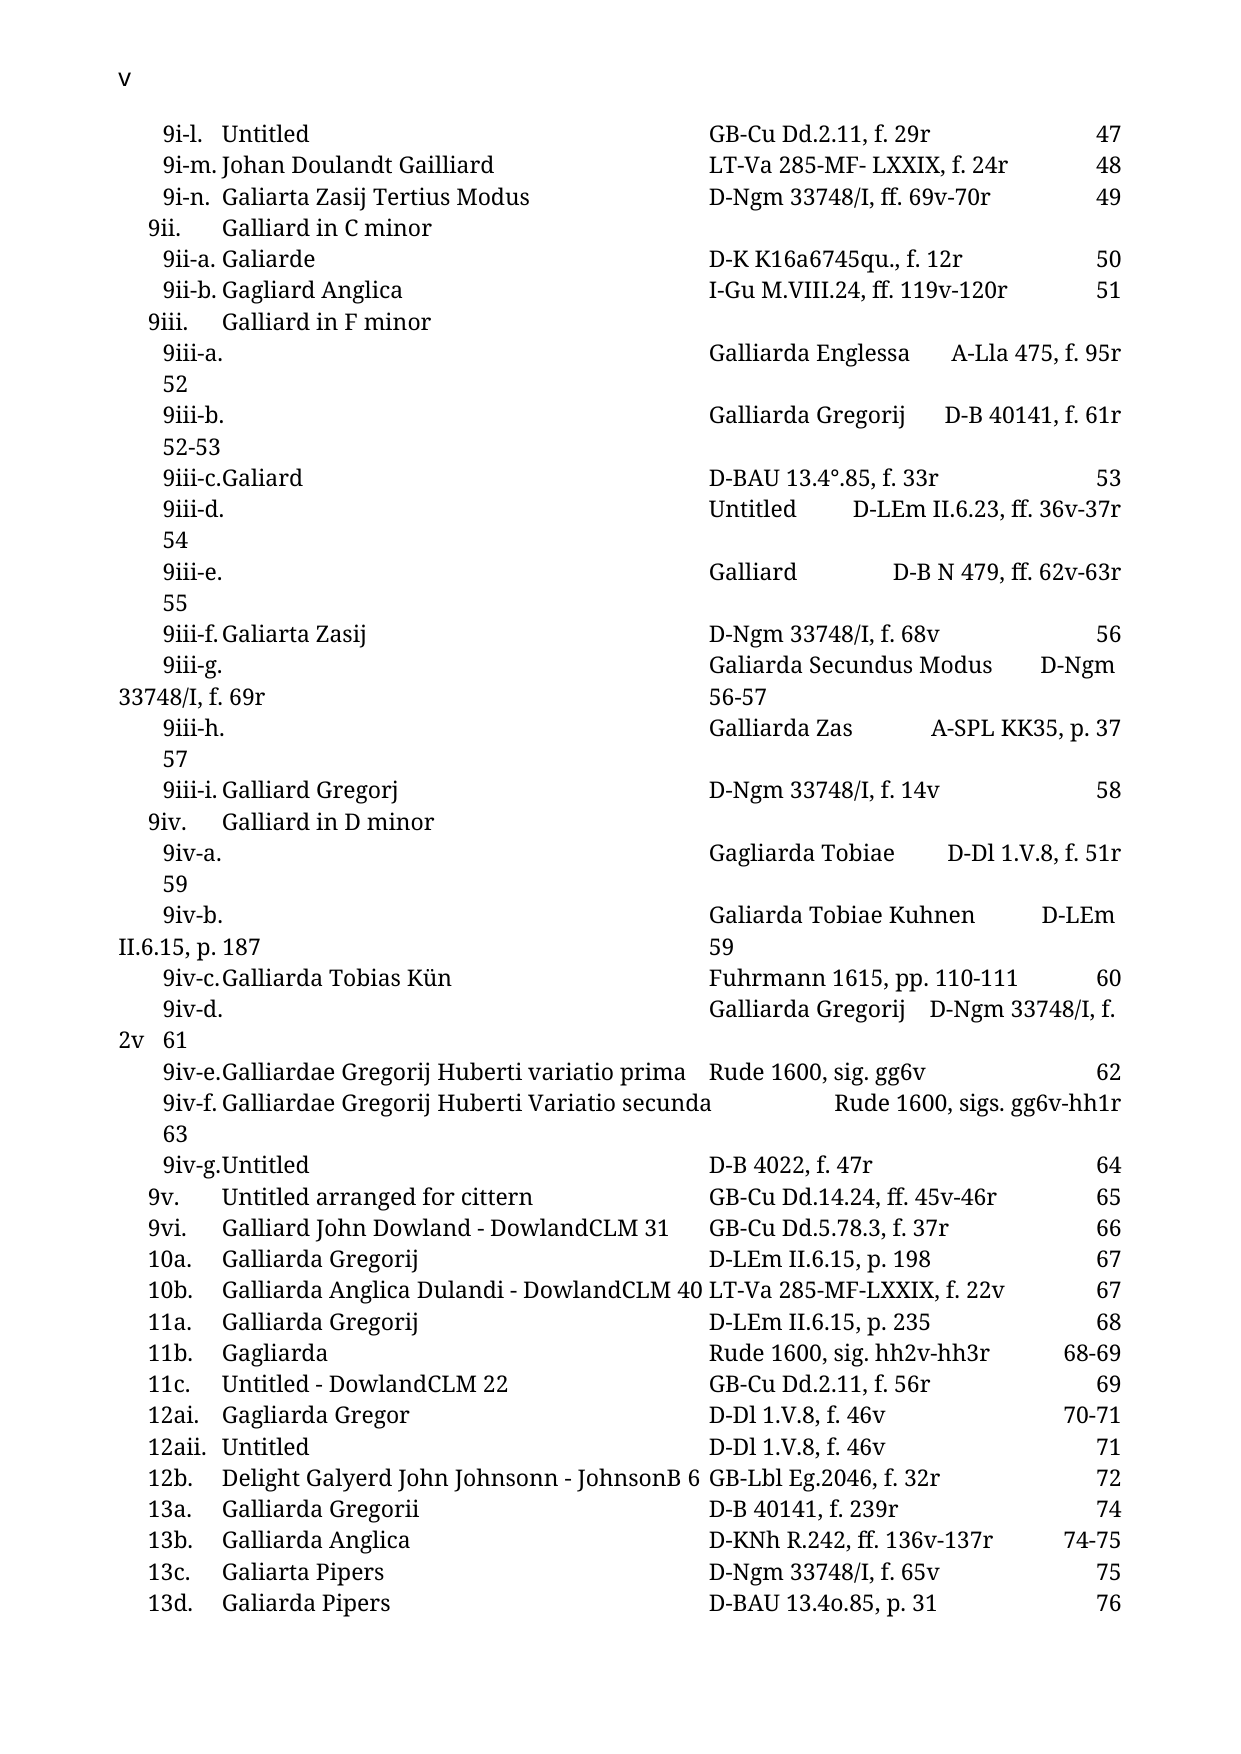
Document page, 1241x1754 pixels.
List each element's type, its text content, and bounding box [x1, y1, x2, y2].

text 9ii-a. Galiarde D-K K16a6745qu., f. 12r 50 [118, 243, 1122, 274]
text 9iii-f. Galiarta Zasij D-Ngm 33748/I, f. 68v 56 [118, 618, 1122, 649]
text 13c. Galiarta Pipers D-Ngm 33748/I, f. 65v 75 [118, 1556, 1122, 1587]
text 9iii-c. Galiard D-BAU 13.4°.85, f. 33r 53 [118, 462, 1122, 493]
text 11c. Untitled - DowlandCLM 22 GB-Cu Dd.2.11, f. 56r 69 [118, 1368, 1122, 1399]
text 9ii. Galliard in C minor [118, 212, 1122, 243]
text 9iii-i. Galliard Gregorj D-Ngm 33748/I, f. 14v 58 [118, 774, 1122, 806]
text 9iv-g. Untitled D-B 4022, f. 47r 64 [118, 1149, 1122, 1181]
text 9v. Untitled arranged for cittern GB-Cu Dd.14.24, ff. 45v-46r 65 [118, 1181, 1122, 1212]
text 9ii-b. Gagliard Anglica I-Gu M.VIII.24, ff. 119v-120r 51 [118, 274, 1122, 306]
text 9iii-h. Galliarda Zas A-SPL KK35, p. 37 57 [118, 712, 1122, 774]
text 12b. Delight Galyerd John Johnsonn - JohnsonB 6 GB-Lbl Eg.2046, f. 32r 72 [118, 1462, 1122, 1493]
text 13d. Galiarda Pipers D-BAU 13.4o.85, p. 31 76 [118, 1587, 1122, 1618]
text 9vi. Galliard John Dowland - DowlandCLM 31 GB-Cu Dd.5.78.3, f. 37r 66 [118, 1212, 1122, 1243]
text 9iv-c. Galliarda Tobias Kün Fuhrmann 1615, pp. 110-111 60 [118, 962, 1122, 993]
text 11a. Galliarda Gregorij D-LEm II.6.15, p. 235 68 [118, 1306, 1122, 1337]
text 9i-n. Galiarta Zasij Tertius Modus D-Ngm 33748/I, ff. 69v-70r 49 [118, 181, 1122, 212]
text 13b. Galliarda Anglica D-KNh R.242, ff. 136v-137r 74-75 [118, 1524, 1122, 1556]
text 9iv-e. Galliardae Gregorij Huberti variatio prima Rude 1600, sig. gg6v 62 [118, 1056, 1122, 1087]
text 11b. Gagliarda Rude 1600, sig. hh2v-hh3r 68-69 [118, 1337, 1122, 1368]
text 9iv-a. Gagliarda Tobiae D-Dl 1.V.8, f. 51r 59 [118, 837, 1122, 899]
text 12aii. Untitled D-Dl 1.V.8, f. 46v 71 [118, 1431, 1122, 1462]
text 9i-l. Untitled GB-Cu Dd.2.11, f. 29r 47 [118, 118, 1122, 149]
text 12ai. Gagliarda Gregor D-Dl 1.V.8, f. 46v 70-71 [118, 1399, 1122, 1431]
text 9iii-b. Galliarda Gregorij D-B 40141, f. 61r 52-53 [118, 399, 1122, 462]
text 9iii-e. Galliard D-B N 479, ff. 62v-63r 55 [118, 556, 1122, 618]
text 10b. Galliarda Anglica Dulandi - DowlandCLM 40 LT-Va 285-MF-LXXIX, f. 22v 67 [118, 1274, 1122, 1306]
text 9iv-d. Galliarda Gregorij D-Ngm 33748/I, f. 2v 61 [118, 993, 1122, 1056]
text 13a. Galliarda Gregorii D-B 40141, f. 239r 74 [118, 1493, 1122, 1524]
text 9iv-b. Galiarda Tobiae Kuhnen D-LEm II.6.15, p. 187 59 [118, 899, 1122, 962]
text 9iv-f. Galliardae Gregorij Huberti Variatio secunda Rude 1600, sigs. gg6v-hh1r 63 [118, 1087, 1122, 1149]
text 9iv. Galliard in D minor [118, 806, 1122, 837]
text 9i-m. Johan Doulandt Gailliard LT-Va 285-MF- LXXIX, f. 24r 48 [118, 149, 1122, 181]
text 9iii-a. Galliarda Englessa A-Lla 475, f. 95r 52 [118, 337, 1122, 399]
text 9iii. Galliard in F minor [118, 306, 1122, 337]
text 9iii-g. Galiarda Secundus Modus D-Ngm 33748/I, f. 69r 56-57 [118, 649, 1122, 712]
text 9iii-d. Untitled D-LEm II.6.23, ff. 36v-37r 54 [118, 493, 1122, 556]
text 10a. Galliarda Gregorij D-LEm II.6.15, p. 198 67 [118, 1243, 1122, 1274]
